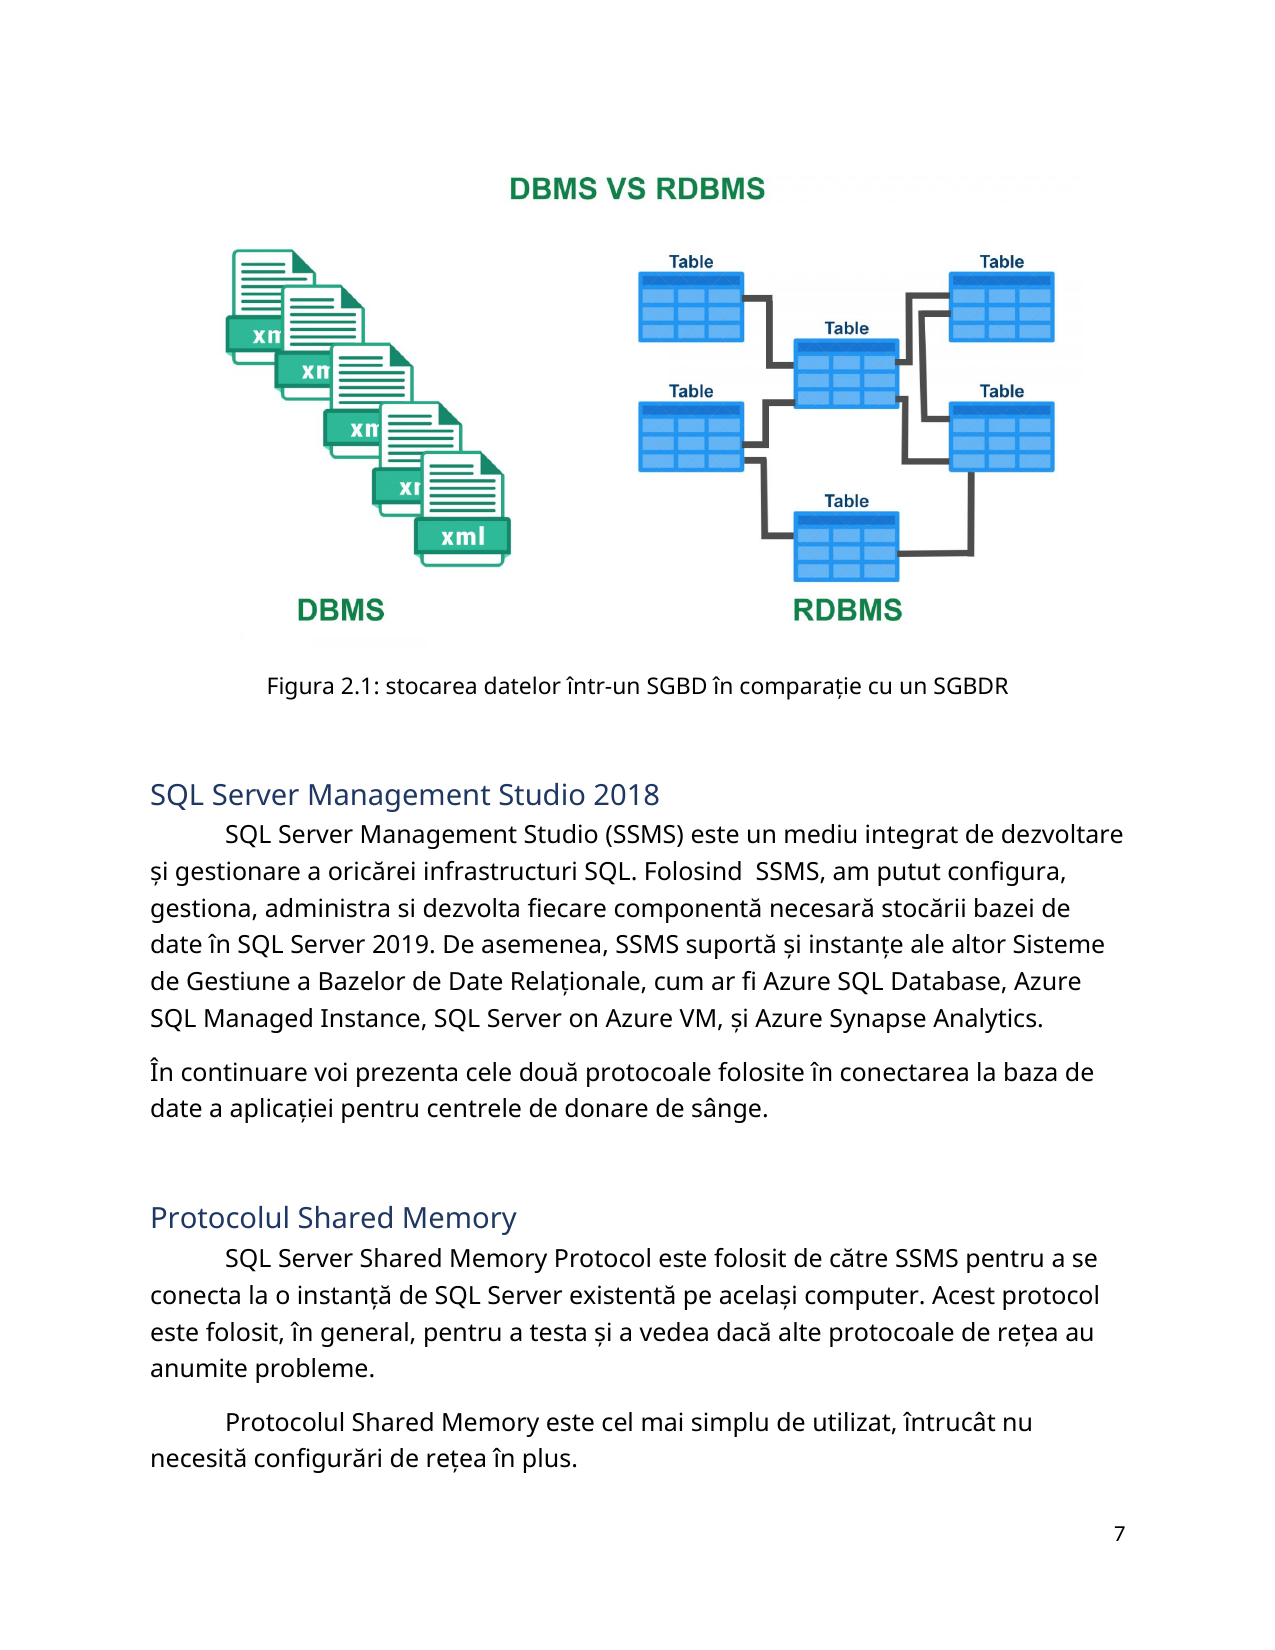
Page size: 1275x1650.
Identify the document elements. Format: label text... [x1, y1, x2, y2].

picture [191, 150, 1084, 652]
subtitle SQL Server Management Studio 2018 [150, 774, 1125, 814]
text În continuare voi prezenta cele două protocoale folosite în conectarea la baza de date a aplicației pentru centrele de donare de sânge. [150, 1054, 1125, 1125]
text SQL Server Shared Memory Protocol este folosit de către SSMS pentru a se conecta la o instanță de SQL Server existentă pe același computer. Acest protocol este folosit, în general, pentru a testa și a vedea dacă alte protocoale de rețea au anumite probleme. [150, 1241, 1125, 1385]
text Protocolul Shared Memory este cel mai simplu de utilizat, întrucât nu necesită configurări de rețea în plus. [150, 1404, 1125, 1475]
text Figura 2.1: stocarea datelor într-un SGBD în comparație cu un SGBDR [150, 670, 1125, 701]
text SQL Server Management Studio (SSMS) este un mediu integrat de dezvoltare și gestionare a oricărei infrastructuri SQL. Folosind SSMS, am putut configura, gestiona, administra si dezvolta fiecare componentă necesară stocării bazei de date în SQL Server 2019. De asemenea, SSMS suportă și instanțe ale altor Sisteme de Gestiune a Bazelor de Date Relaționale, cum ar fi Azure SQL Database, Azure SQL Managed Instance, SQL Server on Azure VM, și Azure Synapse Analytics. [150, 817, 1125, 1035]
subtitle Protocolul Shared Memory [150, 1198, 1125, 1237]
